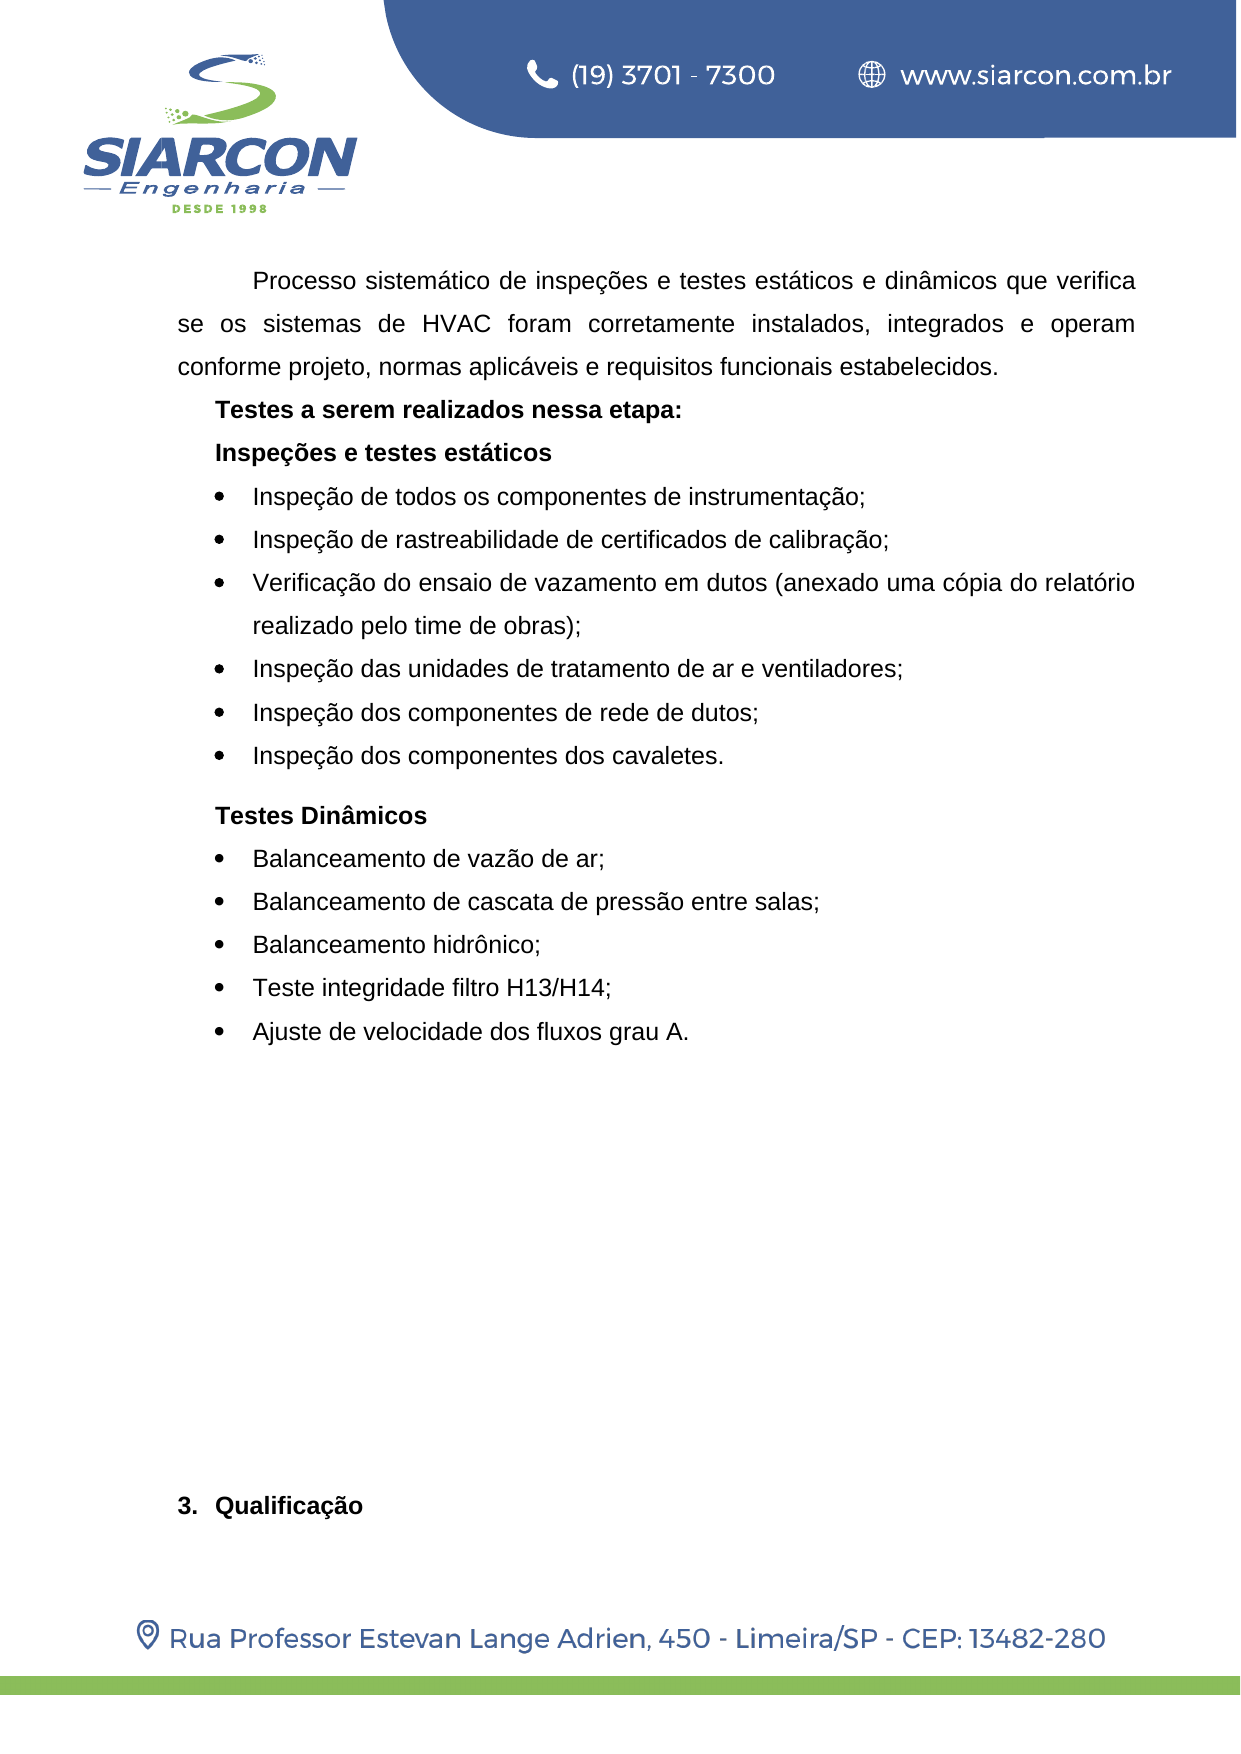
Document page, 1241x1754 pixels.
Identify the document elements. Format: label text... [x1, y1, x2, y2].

list Inspeção das unidades de tratamento de ar e ventiladores; [215, 654, 1137, 683]
list Balanceamento hidrônico; [215, 930, 1137, 959]
text Testes Dinâmicos [177, 801, 1137, 829]
list Balanceamento de vazão de ar; [215, 844, 1137, 873]
list Verificação do ensaio de vazamento em dutos (anexado uma cópia do relatório realizado pelo time de obras); [215, 568, 1137, 640]
list Balanceamento de cascata de pressão entre salas; [215, 887, 1137, 916]
list Teste integridade filtro H13/H14; [215, 973, 1137, 1002]
text Processo sistemático de inspeções e testes estáticos e dinâmicos que verifica se os sistemas de HVAC foram corretamente instalados, integrados e operam conforme projeto, normas aplicáveis e requisitos funcionais estabelecidos. [177, 266, 1137, 381]
list Inspeção de todos os componentes de instrumentação; [215, 481, 1137, 510]
list Inspeção dos componentes dos cavaletes. [215, 741, 1137, 769]
list Testes a serem realizados nessa etapa: [215, 395, 1137, 424]
list Ajuste de velocidade dos fluxos grau A. [215, 1017, 1137, 1046]
list Qualificação [177, 1491, 1137, 1520]
list Inspeção de rastreabilidade de certificados de calibração; [215, 525, 1137, 553]
picture [0, 1620, 1241, 1695]
list Inspeção dos componentes de rede de dutos; [215, 697, 1137, 726]
text Inspeções e testes estáticos [177, 438, 1137, 467]
